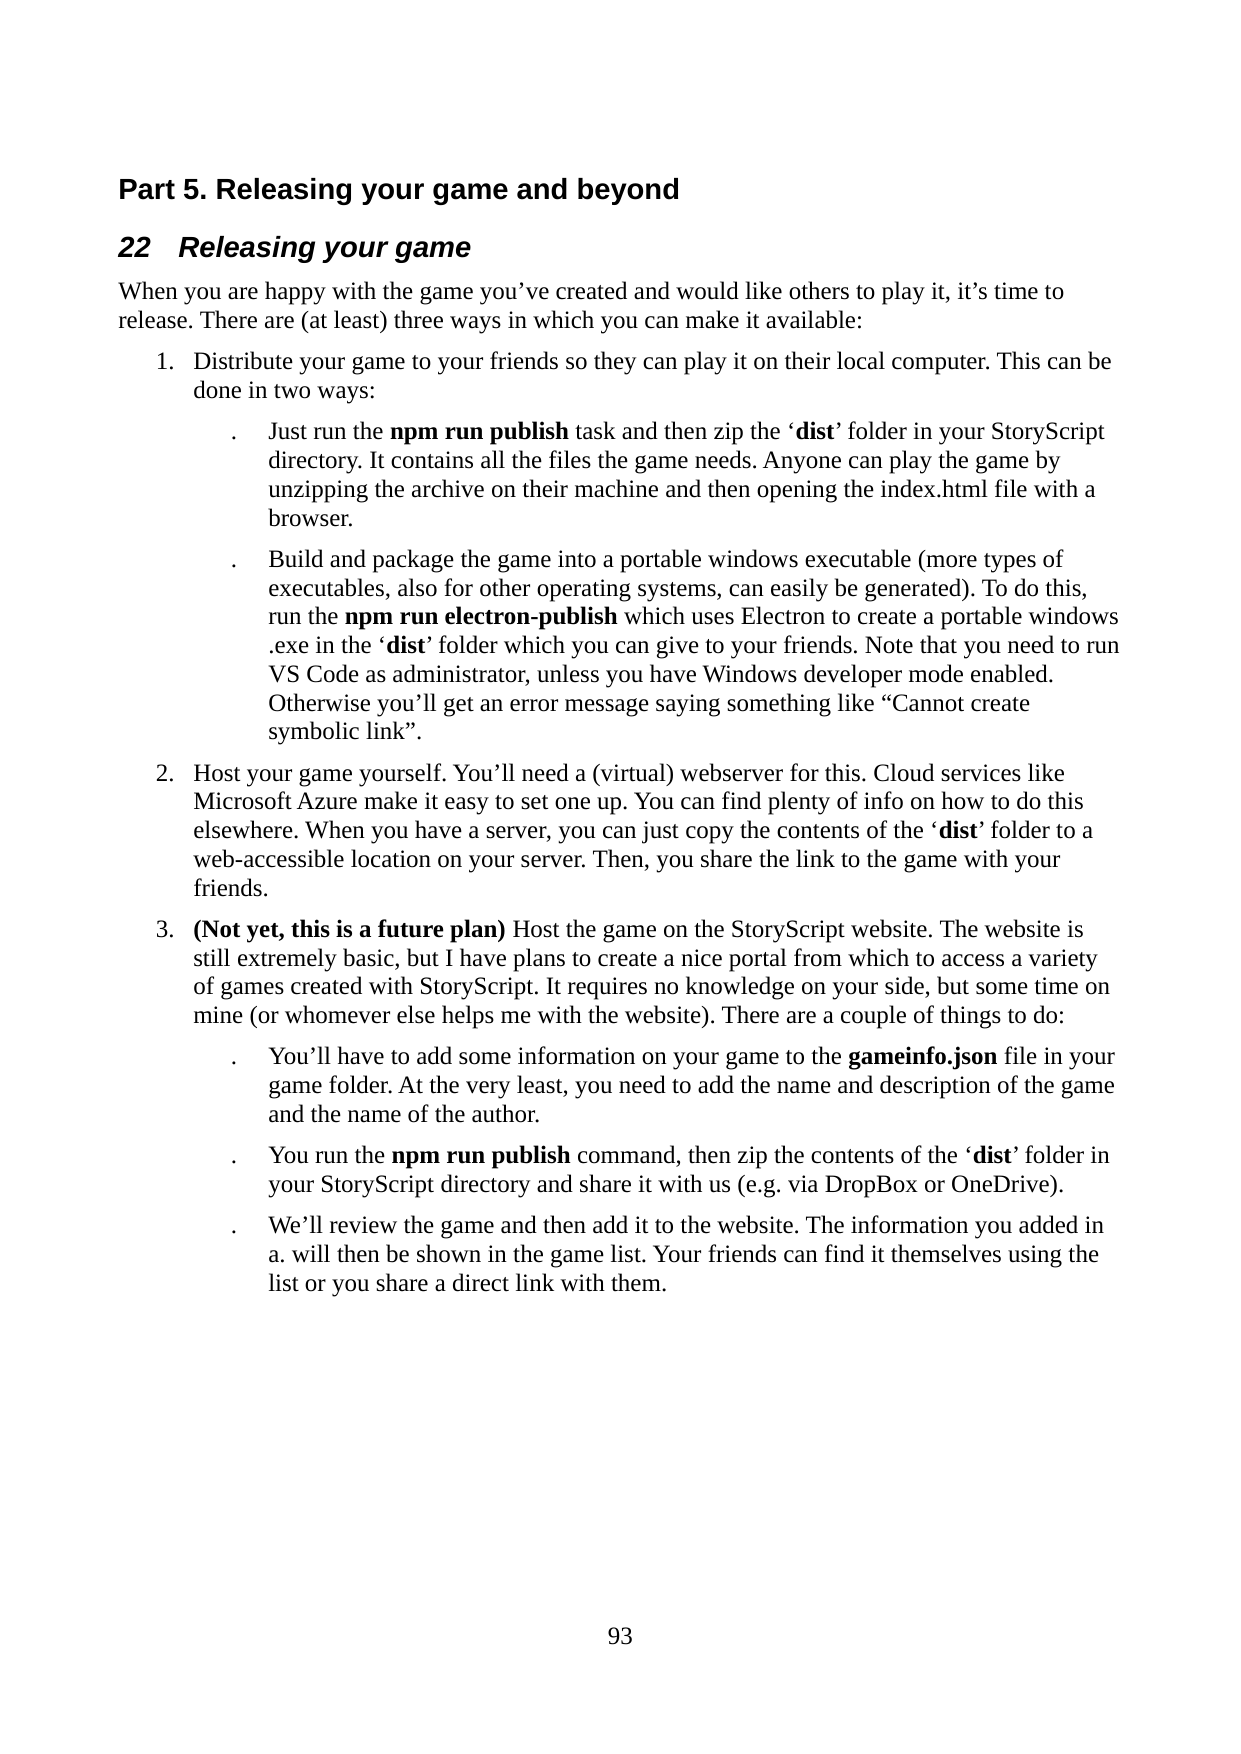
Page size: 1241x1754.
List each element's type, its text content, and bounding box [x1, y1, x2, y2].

list Build and package the game into a portable windows executable (more types of executables, also for other operating systems, can easily be generated). To do this, run the npm run electron-publish which uses Electron to create a portable windows .exe in the ‘dist’ folder which you can give to your friends. Note that you need to run VS Code as administrator, unless you have Windows developer mode enabled. Otherwise you’ll get an error message saying something like “Cannot create symbolic link”. [231, 544, 1122, 745]
list Just run the npm run publish task and then zip the ‘dist’ folder in your StoryScript directory. It contains all the files the game needs. Anyone can play the game by unzipping the archive on their machine and then opening the index.html file with a browser. [231, 416, 1122, 531]
list (Not yet, this is a future plan) Host the game on the StoryScript website. The website is still extremely basic, but I have plans to create a nice portal from which to access a variety of games created with StoryScript. It requires no knowledge on your side, but some time on mine (or whomever else helps me with the website). There are a couple of things to do: [156, 914, 1122, 1029]
subtitle Part 5. Releasing your game and beyond [118, 172, 1122, 205]
list You run the npm run publish command, then zip the contents of the ‘dist’ folder in your StoryScript directory and share it with us (e.g. via DropBox or OneDrive). [231, 1140, 1122, 1198]
text When you are happy with the game you’ve created and would like others to play it, it’s time to release. There are (at least) three ways in which you can make it available: [118, 276, 1122, 334]
list Host your game yourself. You’ll need a (virtual) webserver for this. Cloud services like Microsoft Azure make it easy to set one up. You can find plenty of info on how to do this elsewhere. When you have a server, you can just copy the contents of the ‘dist’ folder to a web-accessible location on your server. Then, you share the link to the game with your friends. [156, 758, 1122, 901]
list Distribute your game to your friends so they can play it on their local computer. This can be done in two ways: [156, 346, 1122, 404]
list You’ll have to add some information on your game to the gameinfo.json file in your game folder. At the very least, you need to add the name and description of the game and the name of the author. [231, 1041, 1122, 1128]
list We’ll review the game and then add it to the website. The information you added in a. will then be shown in the game list. Your friends can find it themselves using the list or you share a direct link with them. [231, 1210, 1122, 1296]
subtitle Releasing your game [118, 230, 1122, 264]
